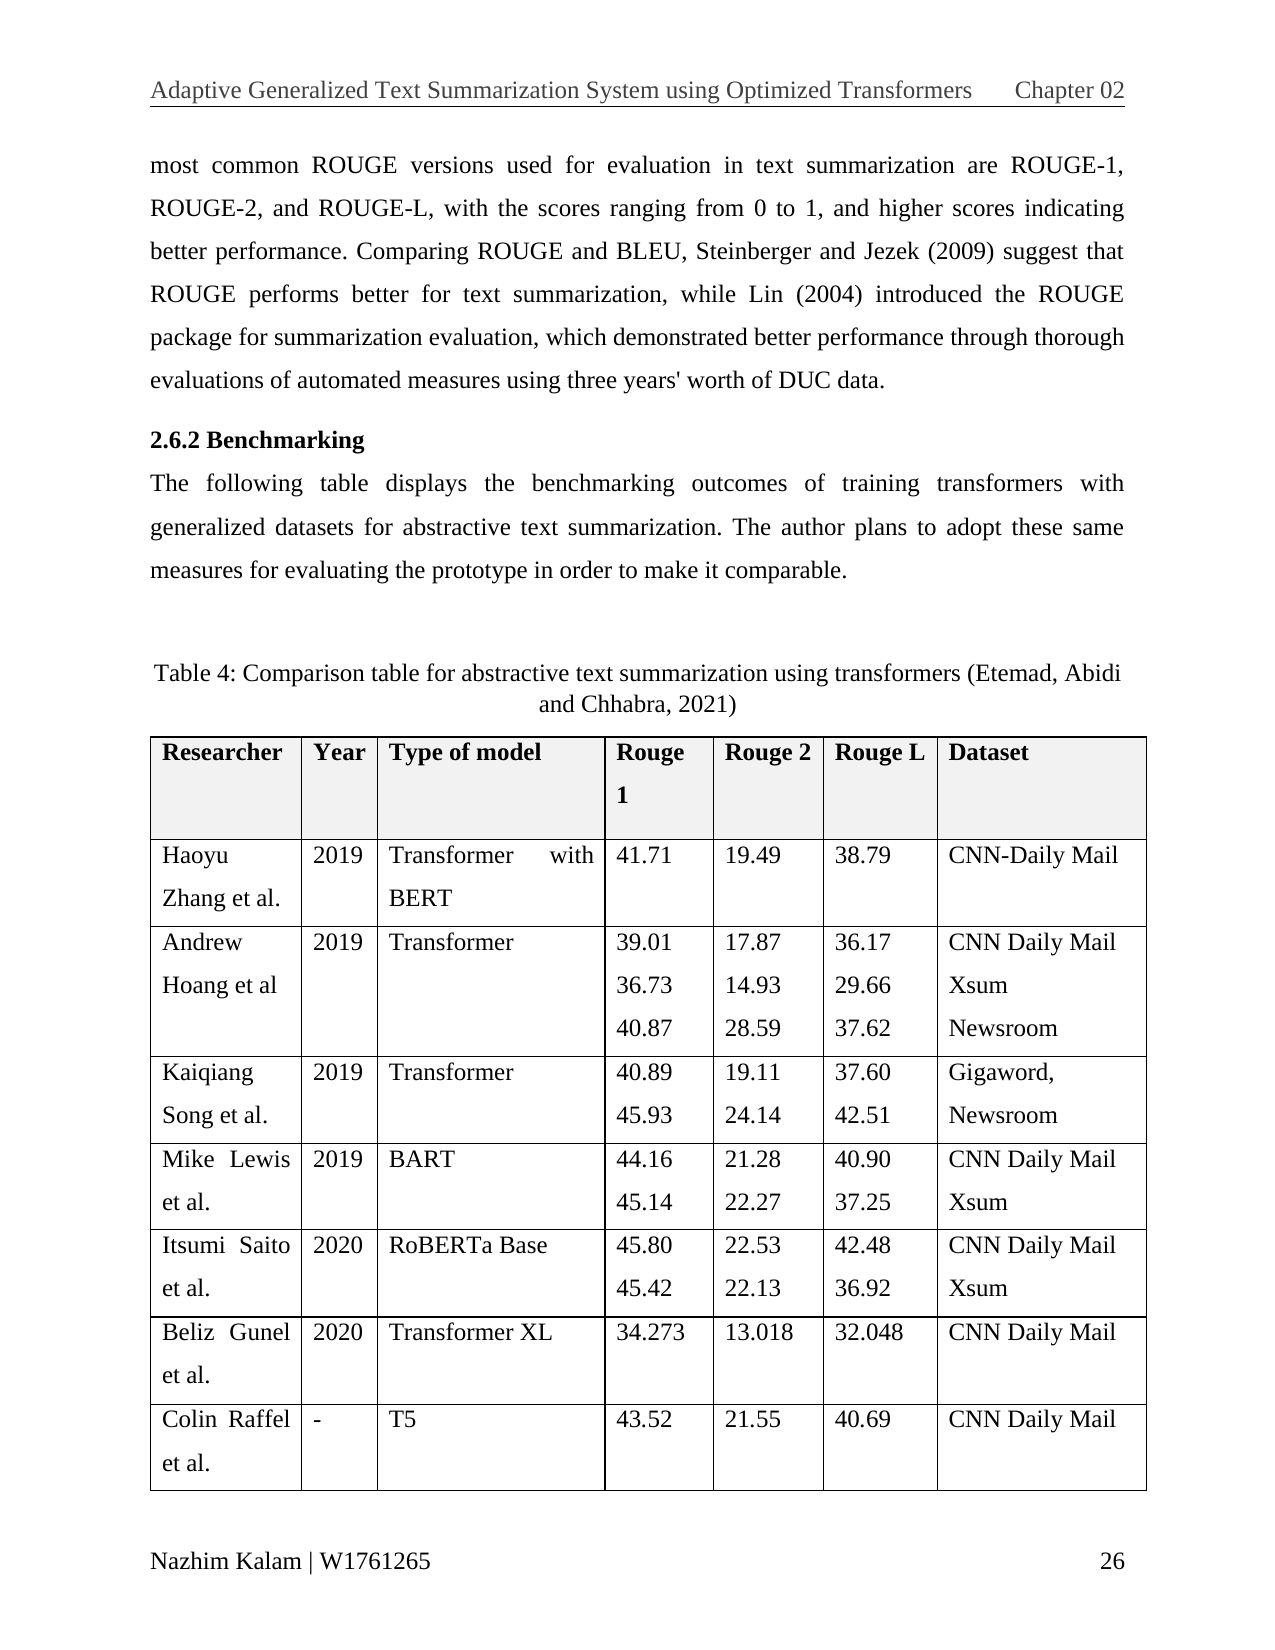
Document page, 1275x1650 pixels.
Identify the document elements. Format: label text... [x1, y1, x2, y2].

table_cell 13.018 [714, 1318, 823, 1403]
table_cell 21.28 22.27 [714, 1144, 823, 1229]
table_cell Kaiqiang Song et al. [151, 1057, 301, 1143]
table_cell 40.69 [824, 1405, 937, 1489]
table_cell 21.55 [714, 1405, 823, 1489]
table_cell 19.49 [714, 840, 823, 926]
table_header Researcher [151, 738, 301, 839]
table_cell 2020 [302, 1230, 377, 1316]
table_cell 44.16 45.14 [606, 1144, 713, 1229]
table_cell Beliz Gunel et al. [151, 1318, 301, 1403]
table_cell 45.80 45.42 [606, 1230, 713, 1316]
table_cell RoBERTa Base [378, 1230, 604, 1316]
table_cell 2019 [302, 840, 377, 926]
table_cell Colin Raffel et al. [151, 1405, 301, 1489]
table_cell 19.11 24.14 [714, 1057, 823, 1143]
table_cell CNN Daily Mail [938, 1405, 1146, 1489]
table_cell CNN Daily Mail Xsum [938, 1144, 1146, 1229]
table_cell 39.01 36.73 40.87 [606, 927, 713, 1056]
table_cell Transformer [378, 927, 604, 1056]
table_header Year [302, 738, 377, 839]
table_cell CNN-Daily Mail [938, 840, 1146, 926]
text Table 4: Comparison table for abstractive text summarization using transformers (Etemad, Abidi and Chhabra, 2021) [150, 658, 1125, 717]
table_cell 34.273 [606, 1318, 713, 1403]
table_cell CNN Daily Mail Xsum [938, 1230, 1146, 1316]
table_header Rouge 1 [606, 738, 713, 839]
table_cell 43.52 [606, 1405, 713, 1489]
table_cell Haoyu Zhang et al. [151, 840, 301, 926]
table_cell - [302, 1405, 377, 1489]
table_header Type of model [378, 738, 604, 839]
table_header Rouge 2 [714, 738, 823, 839]
table_cell 42.48 36.92 [824, 1230, 937, 1316]
table_cell 17.87 14.93 28.59 [714, 927, 823, 1056]
table_cell 37.60 42.51 [824, 1057, 937, 1143]
table_cell 40.90 37.25 [824, 1144, 937, 1229]
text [150, 150, 1125, 394]
table_cell T5 [378, 1405, 604, 1489]
table_cell BART [378, 1144, 604, 1229]
table_cell CNN Daily Mail Xsum Newsroom [938, 927, 1146, 1056]
table_cell Mike Lewis et al. [151, 1144, 301, 1229]
table_cell Andrew Hoang et al [151, 927, 301, 1056]
table_cell 2020 [302, 1318, 377, 1403]
table_header Dataset [938, 738, 1146, 839]
table_cell CNN Daily Mail [938, 1318, 1146, 1403]
table_cell 22.53 22.13 [714, 1230, 823, 1316]
table_cell 2019 [302, 1144, 377, 1229]
table_cell Transformer with BERT [378, 840, 604, 926]
table_cell Gigaword, Newsroom [938, 1057, 1146, 1143]
table_cell 2019 [302, 927, 377, 1056]
table_cell 2019 [302, 1057, 377, 1143]
list The following table displays the benchmarking outcomes of training transformers with generalized datasets for abstractive text summarization. The author plans to adopt these same measures for evaluating the prototype in order to make it comparable. [150, 468, 1125, 583]
table_cell 32.048 [824, 1318, 937, 1403]
table_cell Itsumi Saito et al. [151, 1230, 301, 1316]
table_cell Transformer [378, 1057, 604, 1143]
table_cell 38.79 [824, 840, 937, 926]
table_cell 41.71 [606, 840, 713, 926]
subtitle 2.6.2 Benchmarking [150, 425, 1125, 454]
table_cell 36.17 29.66 37.62 [824, 927, 937, 1056]
table_cell 40.89 45.93 [606, 1057, 713, 1143]
table_cell Transformer XL [378, 1318, 604, 1403]
table_header Rouge L [824, 738, 937, 839]
